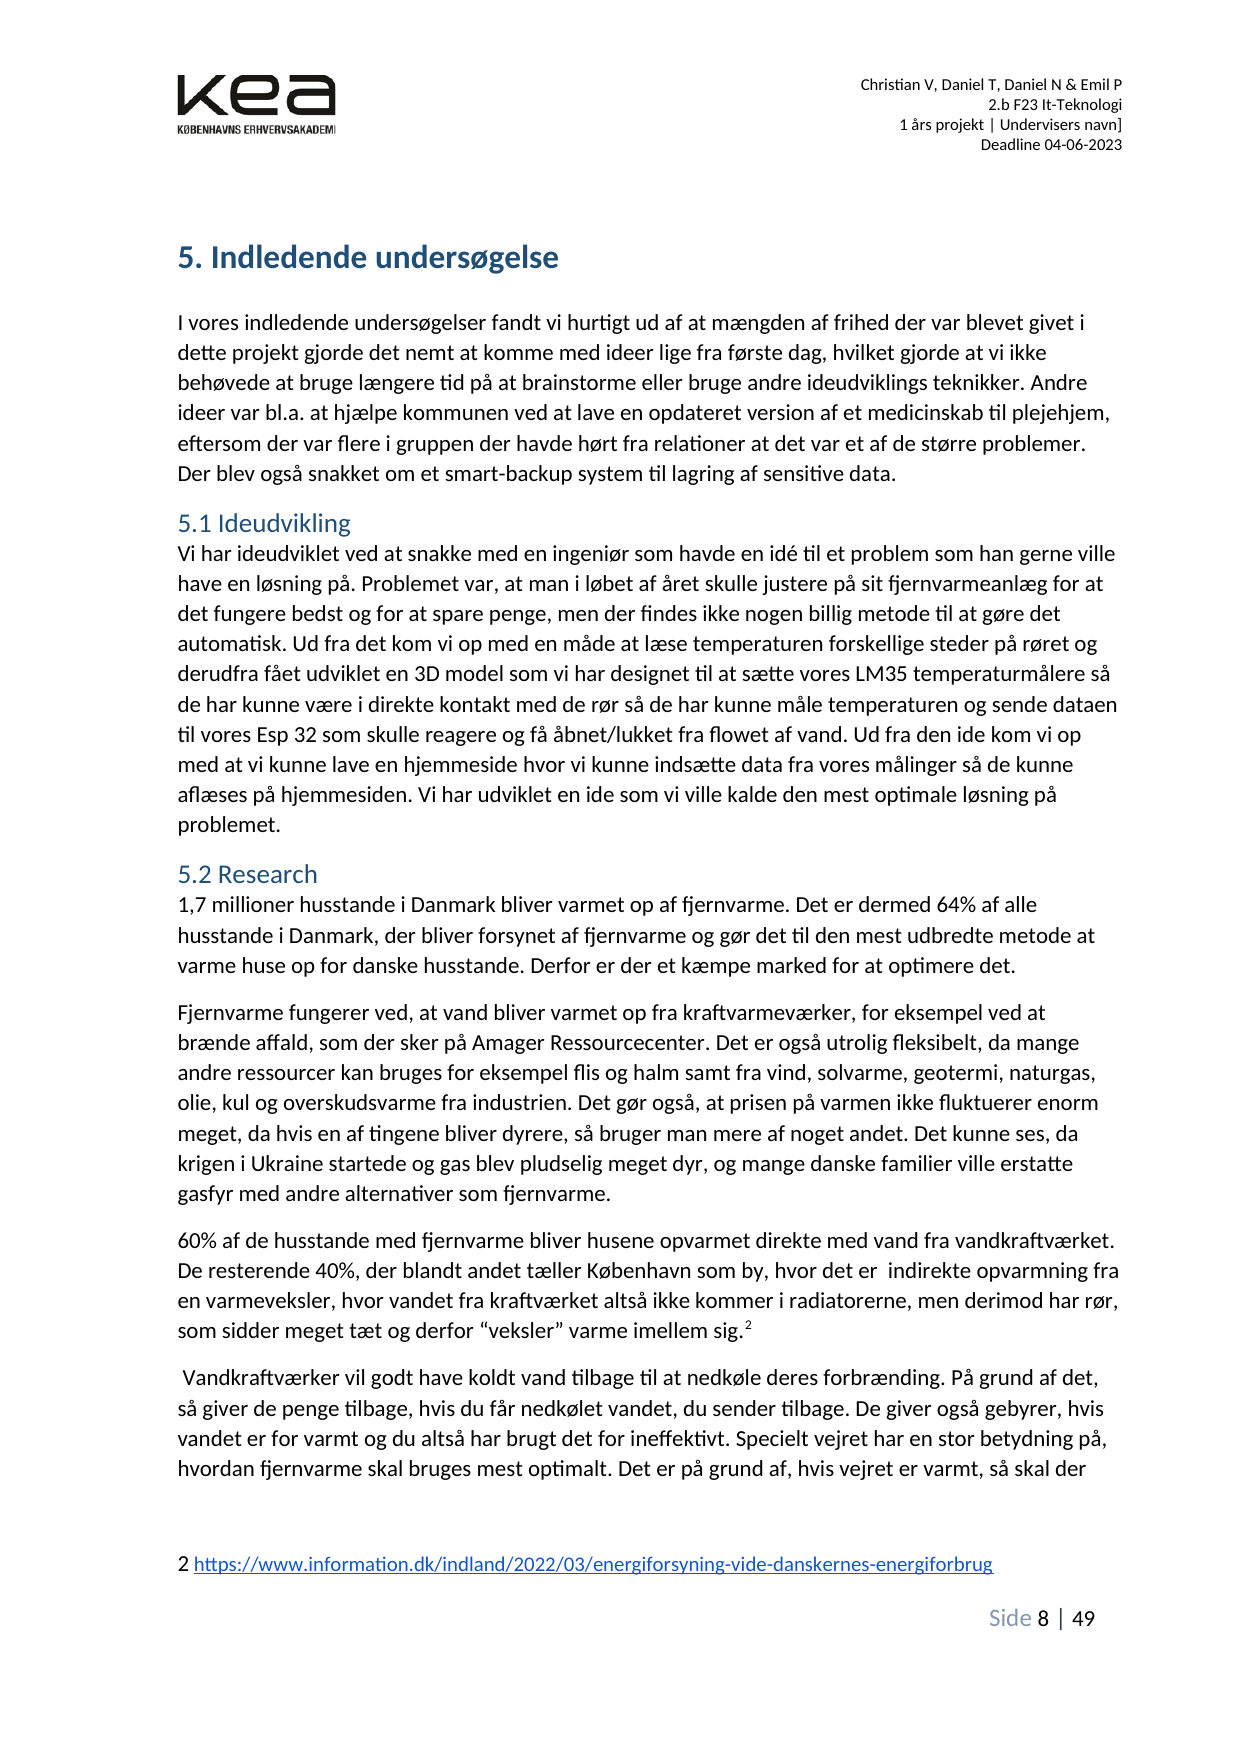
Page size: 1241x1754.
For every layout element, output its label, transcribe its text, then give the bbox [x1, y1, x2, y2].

text 60% af de husstande med fjernvarme bliver husene opvarmet direkte med vand fra vandkraftværket. De resterende 40%, der blandt andet tæller København som by, hvor det er indirekte opvarmning fra en varmeveksler, hvor vandet fra kraftværket altså ikke kommer i radiatorerne, men derimod har rør, som sidder meget tæt og derfor “veksler” varme imellem sig. [177, 1226, 1122, 1344]
text Fjernvarme fungerer ved, at vand bliver varmet op fra kraftvarmeværker, for eksempel ved at brænde affald, som der sker på Amager Ressourcecenter. Det er også utrolig fleksibelt, da mange andre ressourcer kan bruges for eksempel flis og halm samt fra vind, solvarme, geotermi, naturgas, olie, kul og overskudsvarme fra industrien. Det gør også, at prisen på varmen ikke fluktuerer enorm meget, da hvis en af tingene bliver dyrere, så bruger man mere af noget andet. Det kunne ses, da krigen i Ukraine startede og gas blev pludselig meget dyr, og mange danske familier ville erstatte gasfyr med andre alternativer som fjernvarme. [177, 998, 1122, 1207]
picture [177, 75, 336, 134]
subtitle 5. Indledende undersøgelse [177, 236, 1122, 277]
text I vores indledende undersøgelser fandt vi hurtigt ud af at mængden af frihed der var blevet givet i dette projekt gjorde det nemt at komme med ideer lige fra første dag, hvilket gjorde at vi ikke behøvede at bruge længere tid på at brainstorme eller bruge andre ideudviklings teknikker. Andre ideer var bl.a. at hjælpe kommunen ved at lave en opdateret version af et medicinskab til plejehjem, eftersom der var flere i gruppen der havde hørt fra relationer at det var et af de større problemer. Der blev også snakket om et smart-backup system til lagring af sensitive data. [177, 308, 1122, 487]
subtitle 5.1 Ideudvikling [177, 506, 1122, 539]
text Vi har ideudviklet ved at snakke med en ingeniør som havde en idé til et problem som han gerne ville have en løsning på. Problemet var, at man i løbet af året skulle justere på sit fjernvarmeanlæg for at det fungere bedst og for at spare penge, men der findes ikke nogen billig metode til at gøre det automatisk. Ud fra det kom vi op med en måde at læse temperaturen forskellige steder på røret og derudfra fået udviklet en 3D model som vi har designet til at sætte vores LM35 temperaturmålere så de har kunne være i direkte kontakt med de rør så de har kunne måle temperaturen og sende dataen til vores Esp 32 som skulle reagere og få åbnet/lukket fra flowet af vand. Ud fra den ide kom vi op med at vi kunne lave en hjemmeside hvor vi kunne indsætte data fra vores målinger så de kunne aflæses på hjemmesiden. Vi har udviklet en ide som vi ville kalde den mest optimale løsning på problemet. [177, 539, 1122, 839]
subtitle 5.2 Research [177, 857, 1122, 891]
text 1,7 millioner husstande i Danmark bliver varmet op af fjernvarme. Det er dermed 64% af alle husstande i Danmark, der bliver forsynet af fjernvarme og gør det til den mest udbredte metode at varme huse op for danske husstande. Derfor er der et kæmpe marked for at optimere det. [177, 891, 1122, 979]
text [177, 1363, 1122, 1482]
